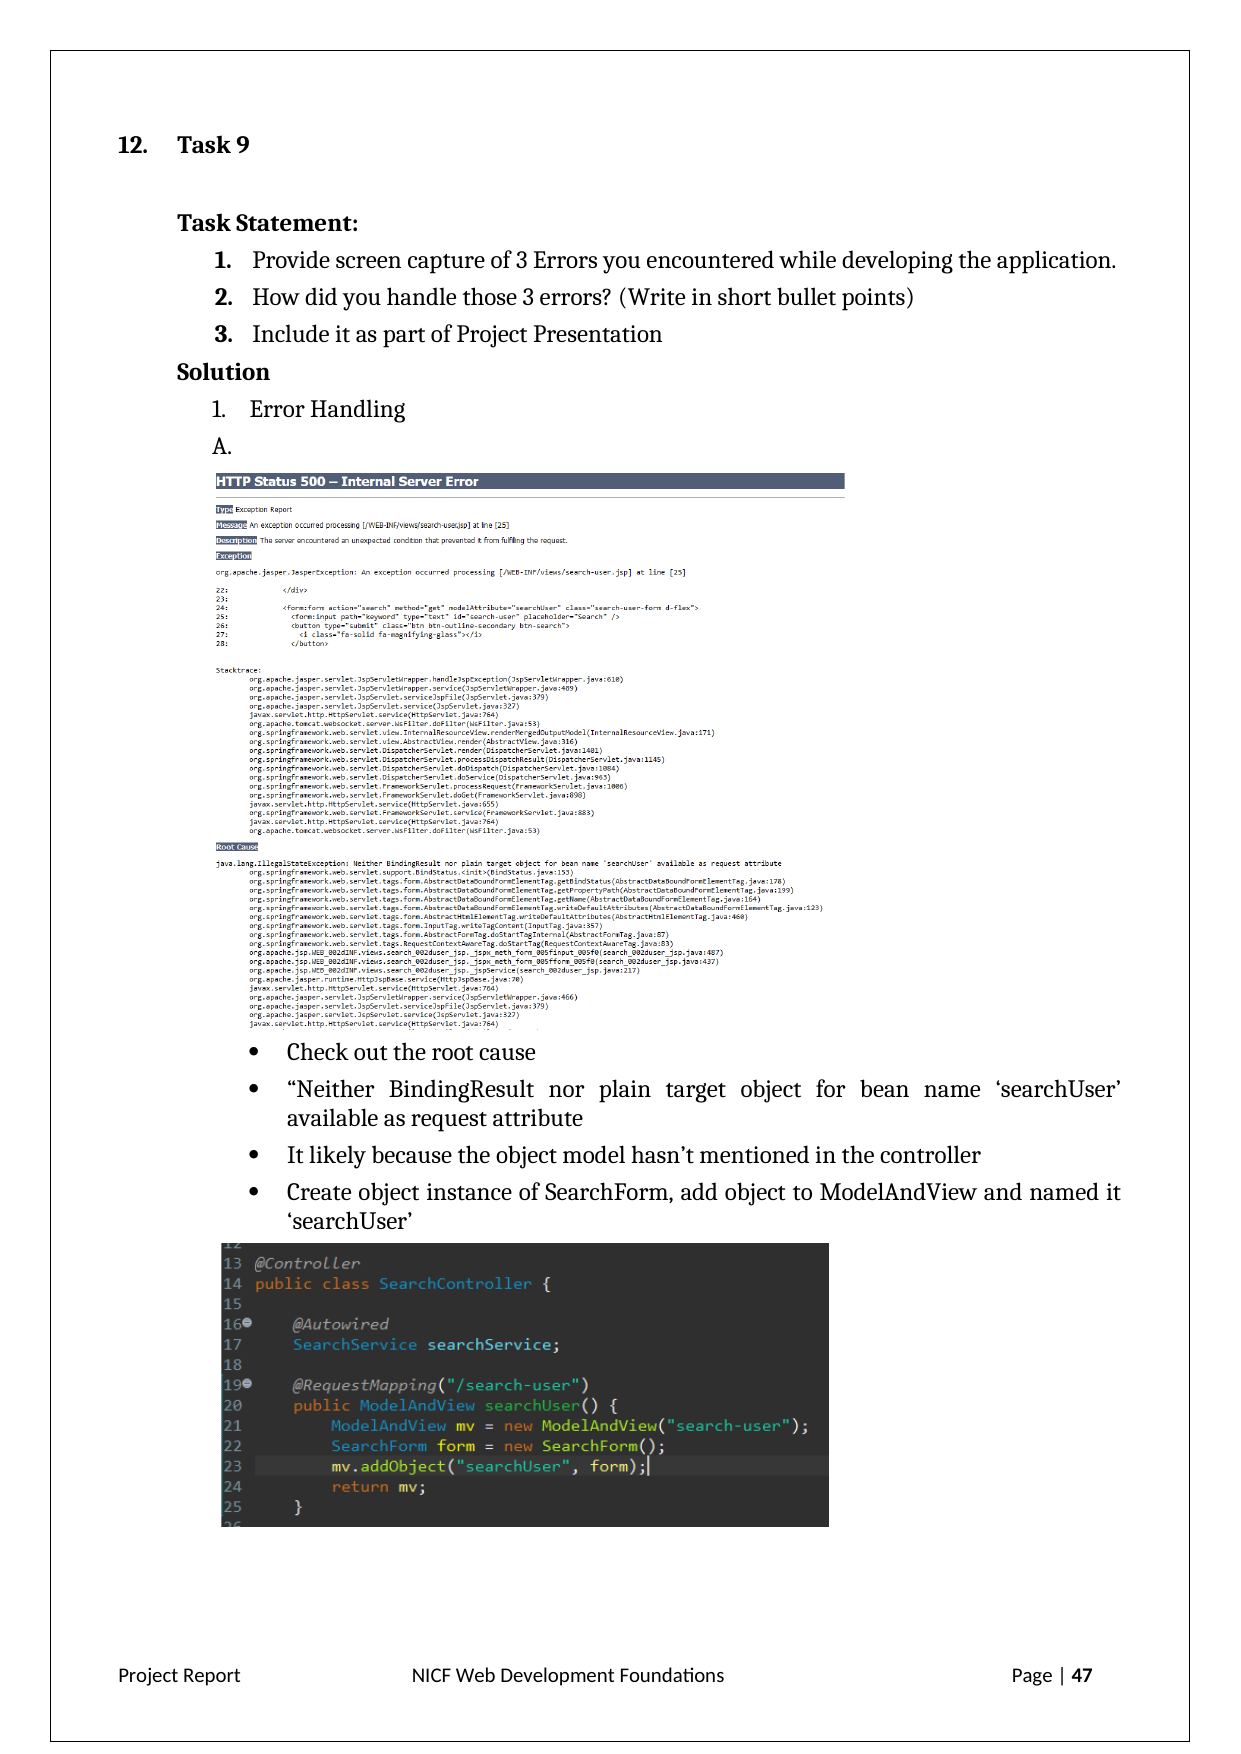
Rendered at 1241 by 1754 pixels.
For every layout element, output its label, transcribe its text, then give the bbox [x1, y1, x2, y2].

list “Neither BindingResult nor plain target object for bean name ‘searchUser’ available as request attribute [249, 1075, 1122, 1133]
list Check out the root cause [249, 1038, 1122, 1067]
list Error Handling [212, 394, 1122, 423]
picture [211, 468, 845, 1030]
list Create object instance of SearchForm, add object to ModelAndView and named it ‘searchUser’ [249, 1178, 1122, 1236]
list How did you handle those 3 errors? (Write in short bullet points) [214, 283, 1122, 312]
list Provide screen capture of 3 Errors you encountered while developing the application. [214, 246, 1122, 275]
text Task Statement: [177, 209, 1122, 238]
picture [221, 1243, 829, 1527]
text Task 9 [118, 126, 1122, 159]
list Include it as part of Project Presentation [214, 320, 1122, 349]
text A. [212, 432, 1122, 460]
text Solution [177, 357, 1122, 386]
list It likely because the object model hasn’t mentioned in the controller [249, 1141, 1122, 1170]
